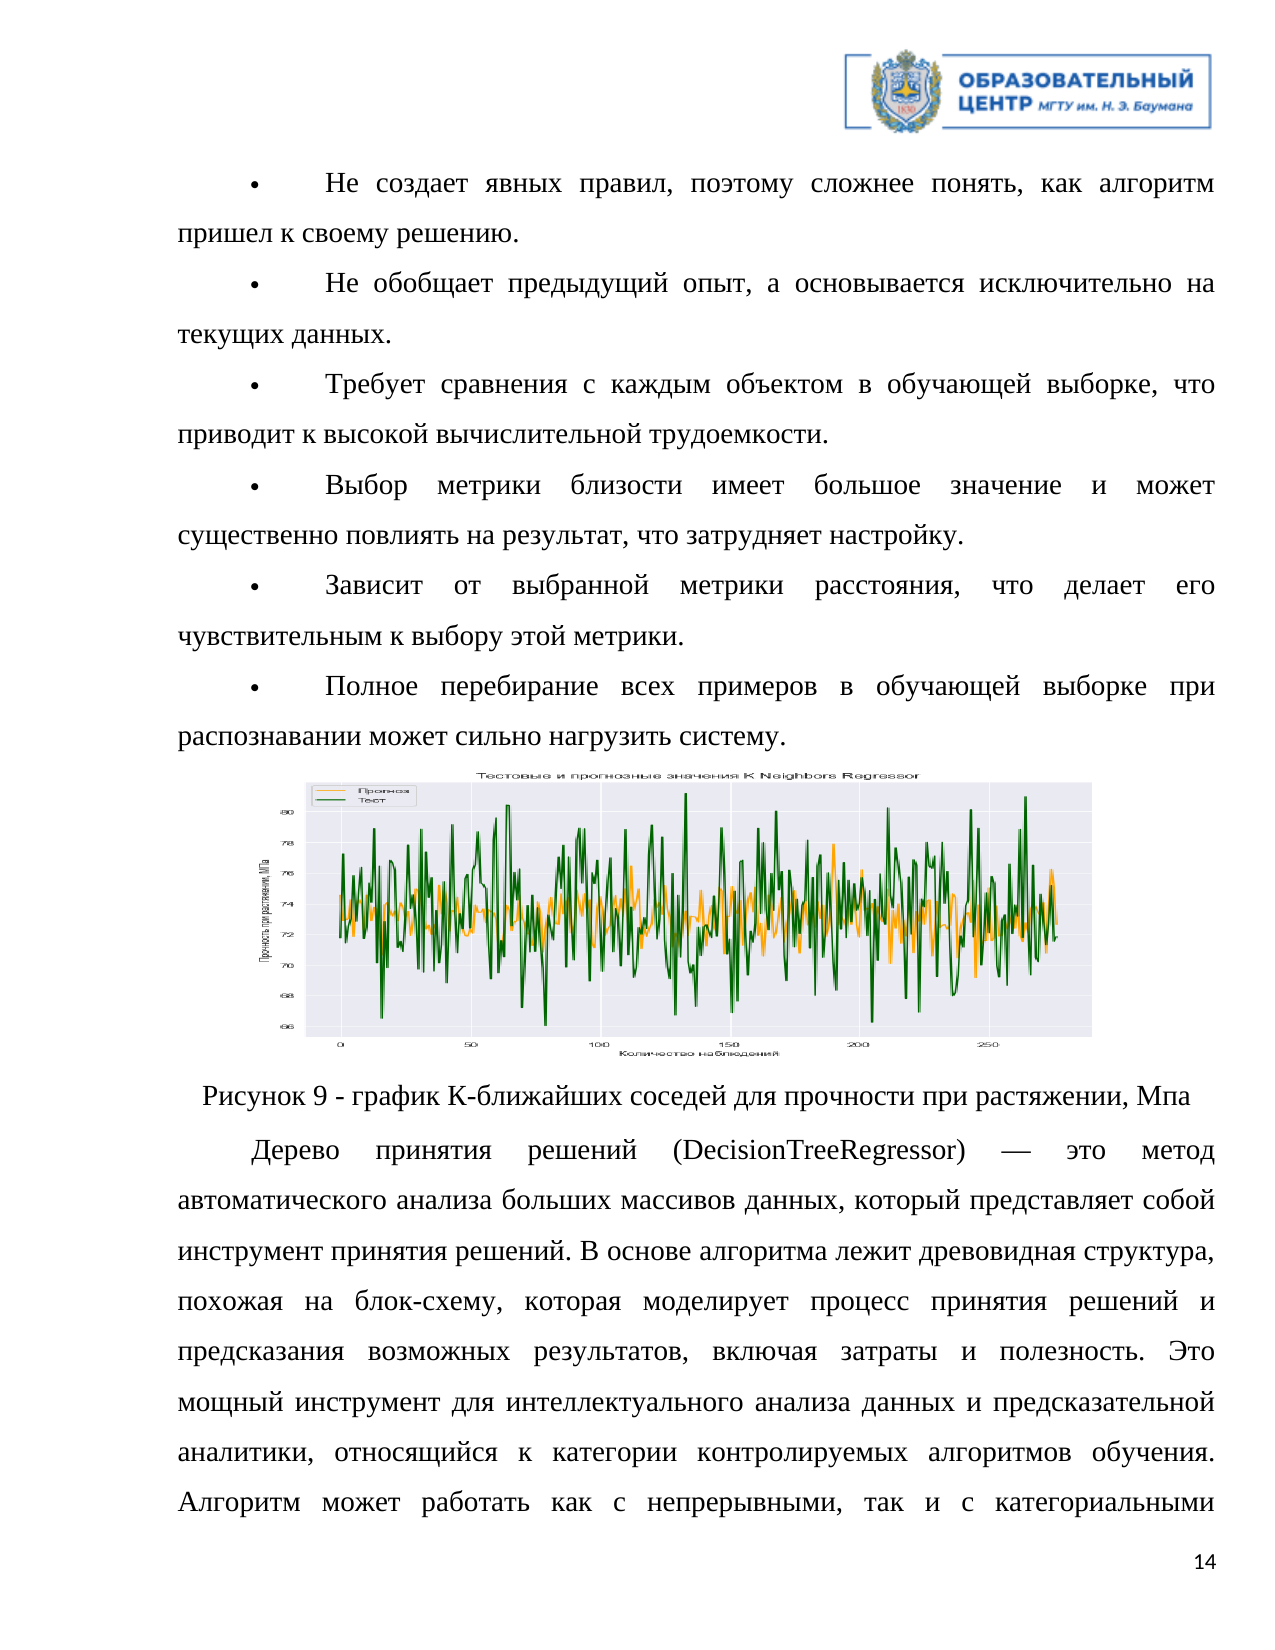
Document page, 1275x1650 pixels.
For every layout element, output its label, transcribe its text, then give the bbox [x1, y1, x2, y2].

list Полное перебирание всех примеров в обучающей выборке при распознавании может сильно нагрузить систему. [177, 668, 1216, 752]
list Зависит от выбранной метрики расстояния, что делает его чувствительным к выбору этой метрики. [177, 567, 1216, 651]
list Не обобщает предыдущий опыт, а основывается исключительно на текущих данных. [177, 266, 1216, 349]
picture [814, 26, 1262, 149]
list Не создает явных правил, поэтому сложнее понять, как алгоритм пришел к своему решению. [177, 118, 1216, 249]
list Выбор метрики близости имеет большое значение и может существенно повлиять на результат, что затрудняет настройку. [177, 467, 1216, 551]
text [177, 1132, 1216, 1518]
list Требует сравнения с каждым объектом в обучающей выборке, что приводит к высокой вычислительной трудоемкости. [177, 366, 1216, 450]
text Рисунок 9 - график К-ближайших соседей для прочности при растяжении, Мпа [177, 1078, 1216, 1111]
picture [251, 768, 1102, 1061]
